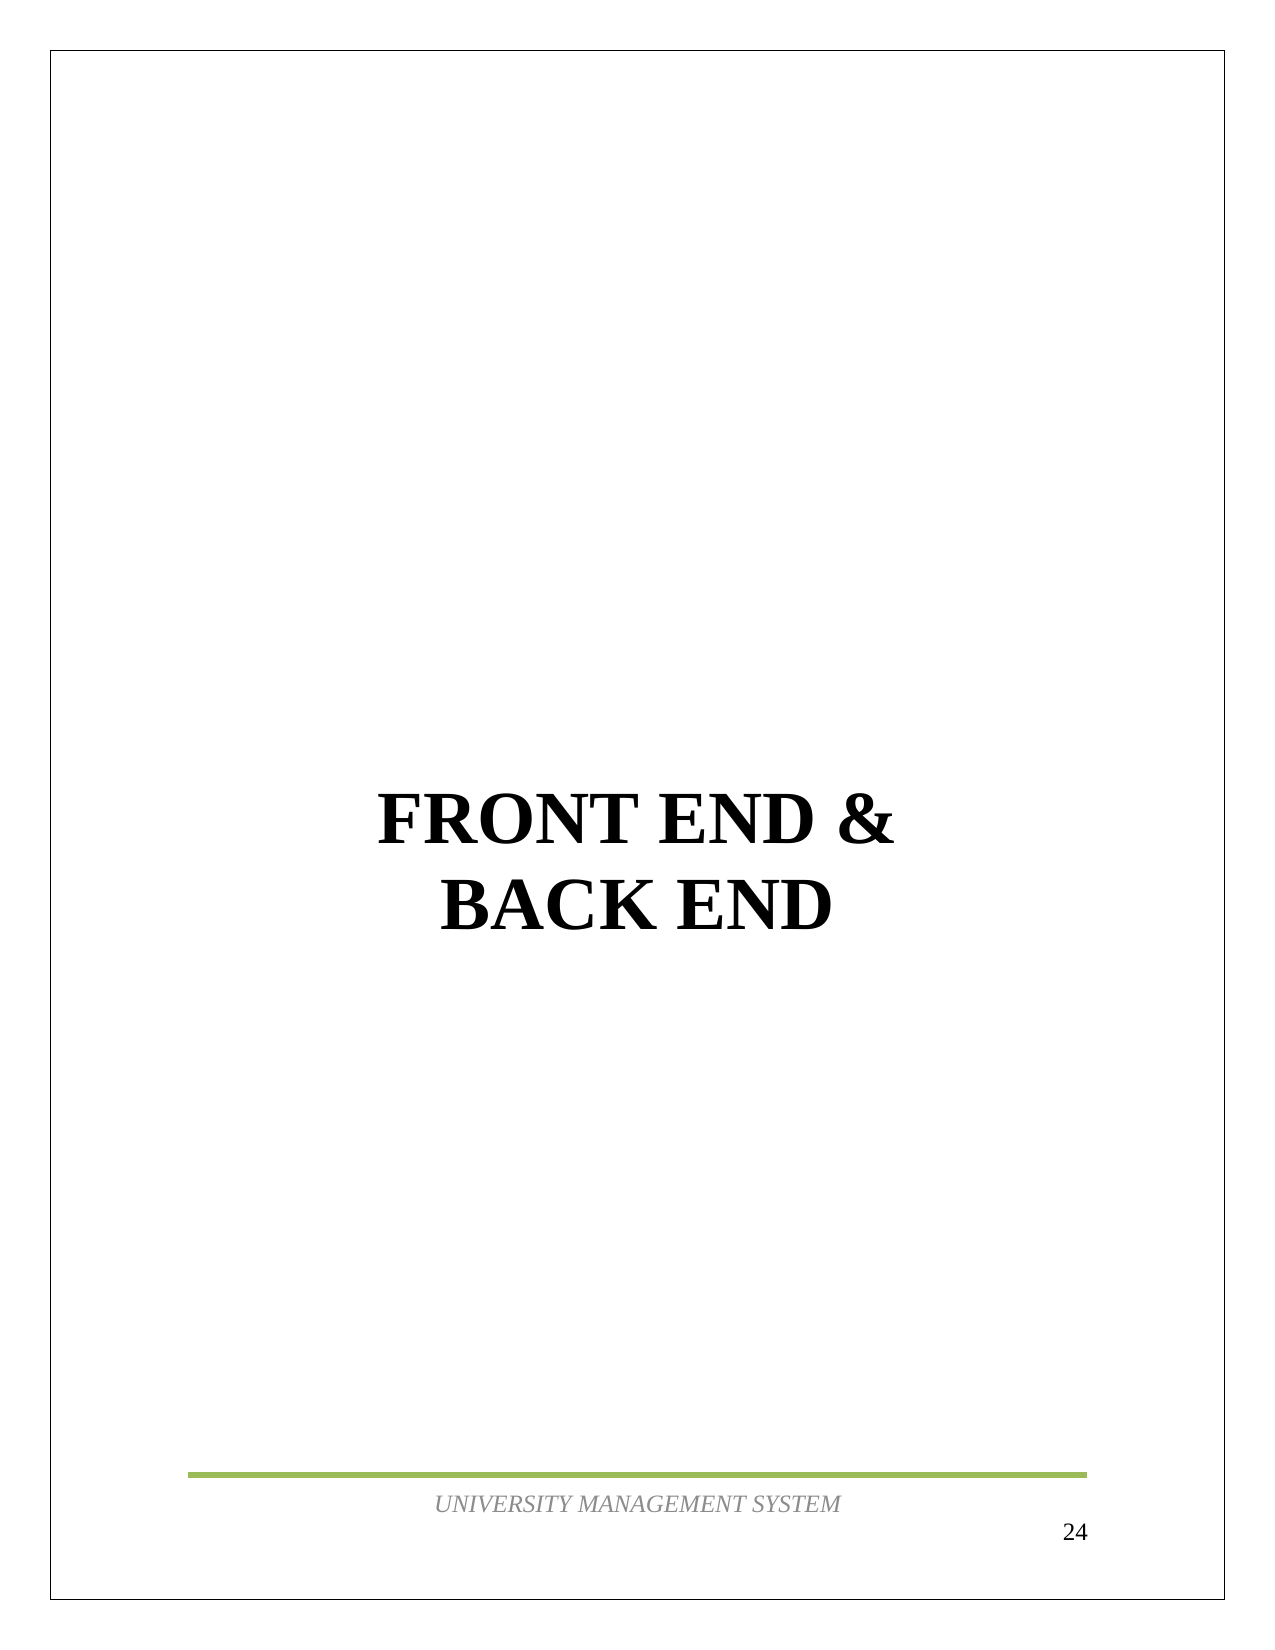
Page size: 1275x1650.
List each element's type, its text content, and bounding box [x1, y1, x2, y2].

text BACK END [187, 859, 1087, 945]
text FRONT END & [187, 773, 1087, 859]
